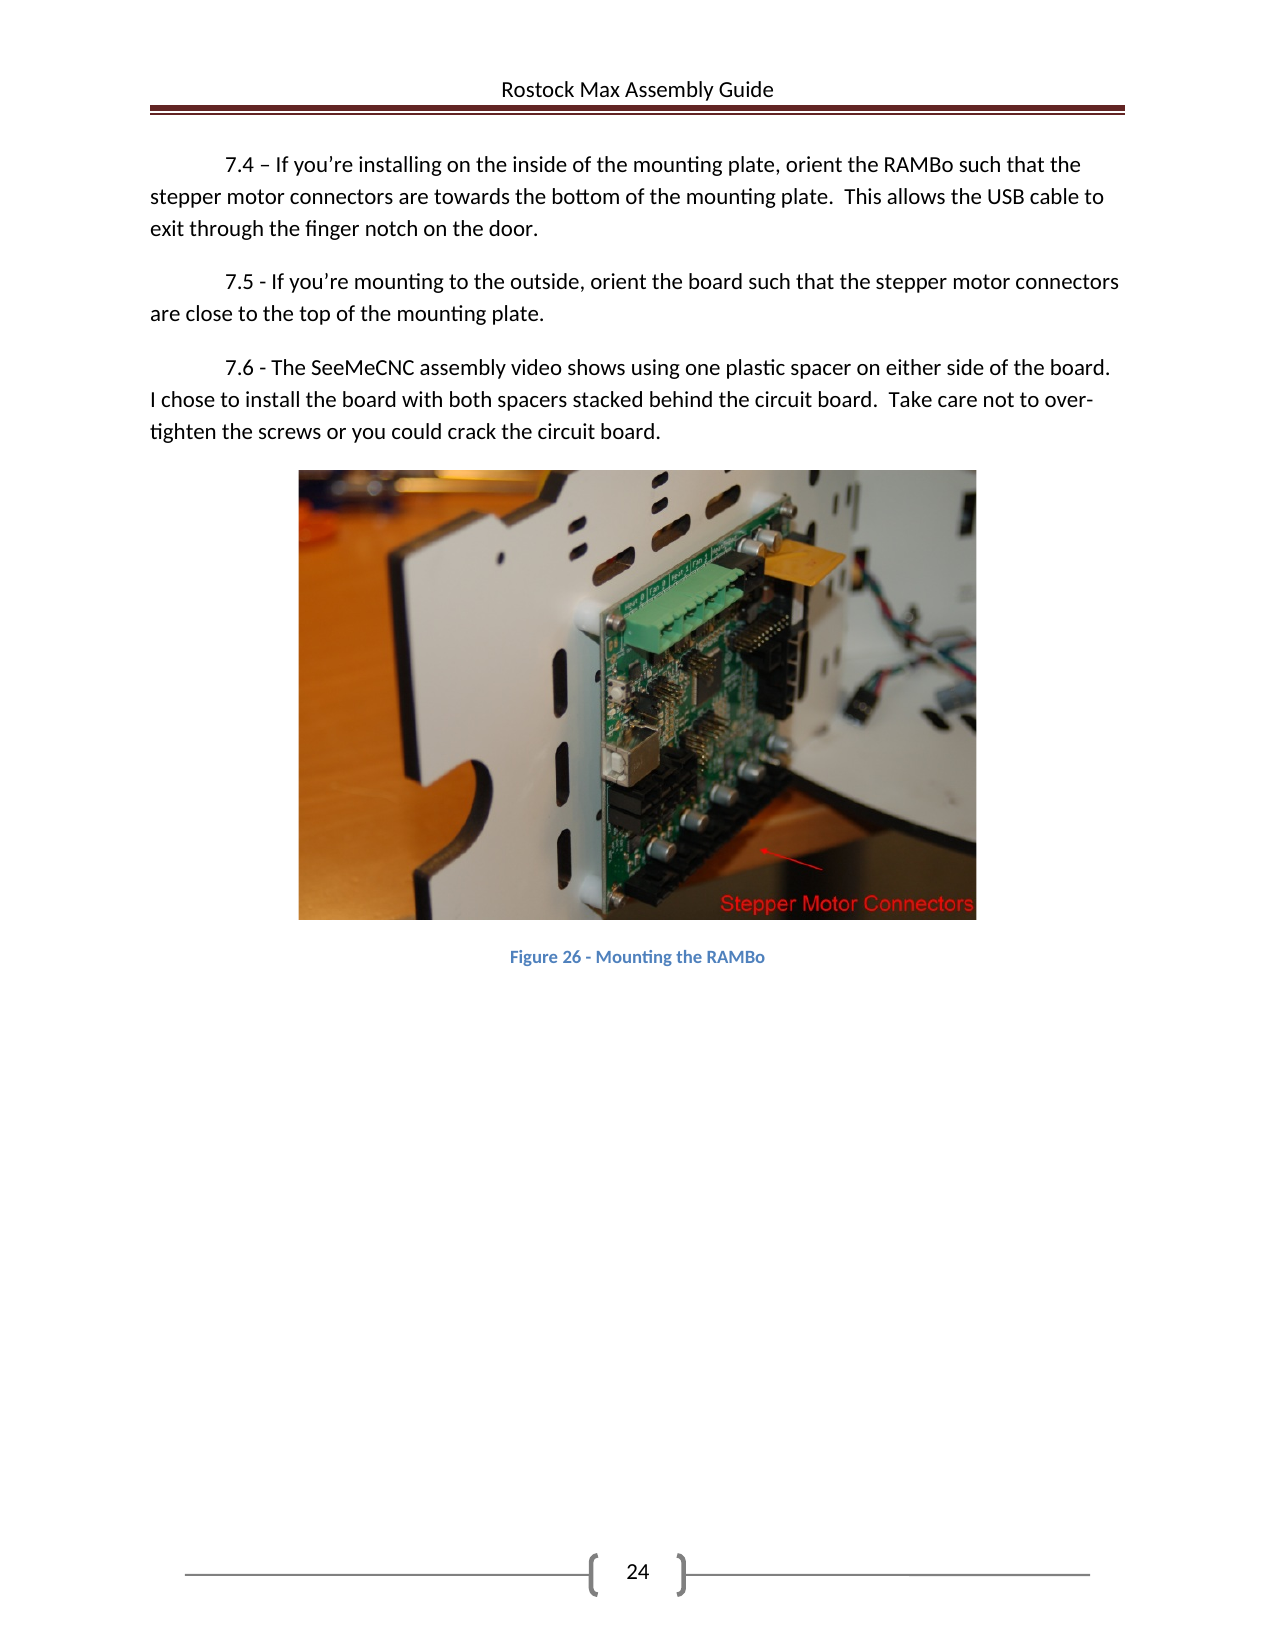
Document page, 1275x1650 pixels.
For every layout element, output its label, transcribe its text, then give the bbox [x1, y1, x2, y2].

text 7.6 - The SeeMeCNC assembly video shows using one plastic spacer on either side of the board. I chose to install the board with both spacers stacked behind the circuit board. Take care not to over-tighten the screws or you could crack the circuit board. [150, 353, 1125, 445]
text 7.4 – If you’re installing on the inside of the mounting plate, orient the RAMBo such that the stepper motor connectors are towards the bottom of the mounting plate. This allows the USB cable to exit through the finger notch on the door. [150, 150, 1125, 242]
picture [298, 470, 977, 920]
text 7.5 - If you’re mounting to the outside, orient the board such that the stepper motor connectors are close to the top of the mounting plate. [150, 267, 1125, 328]
